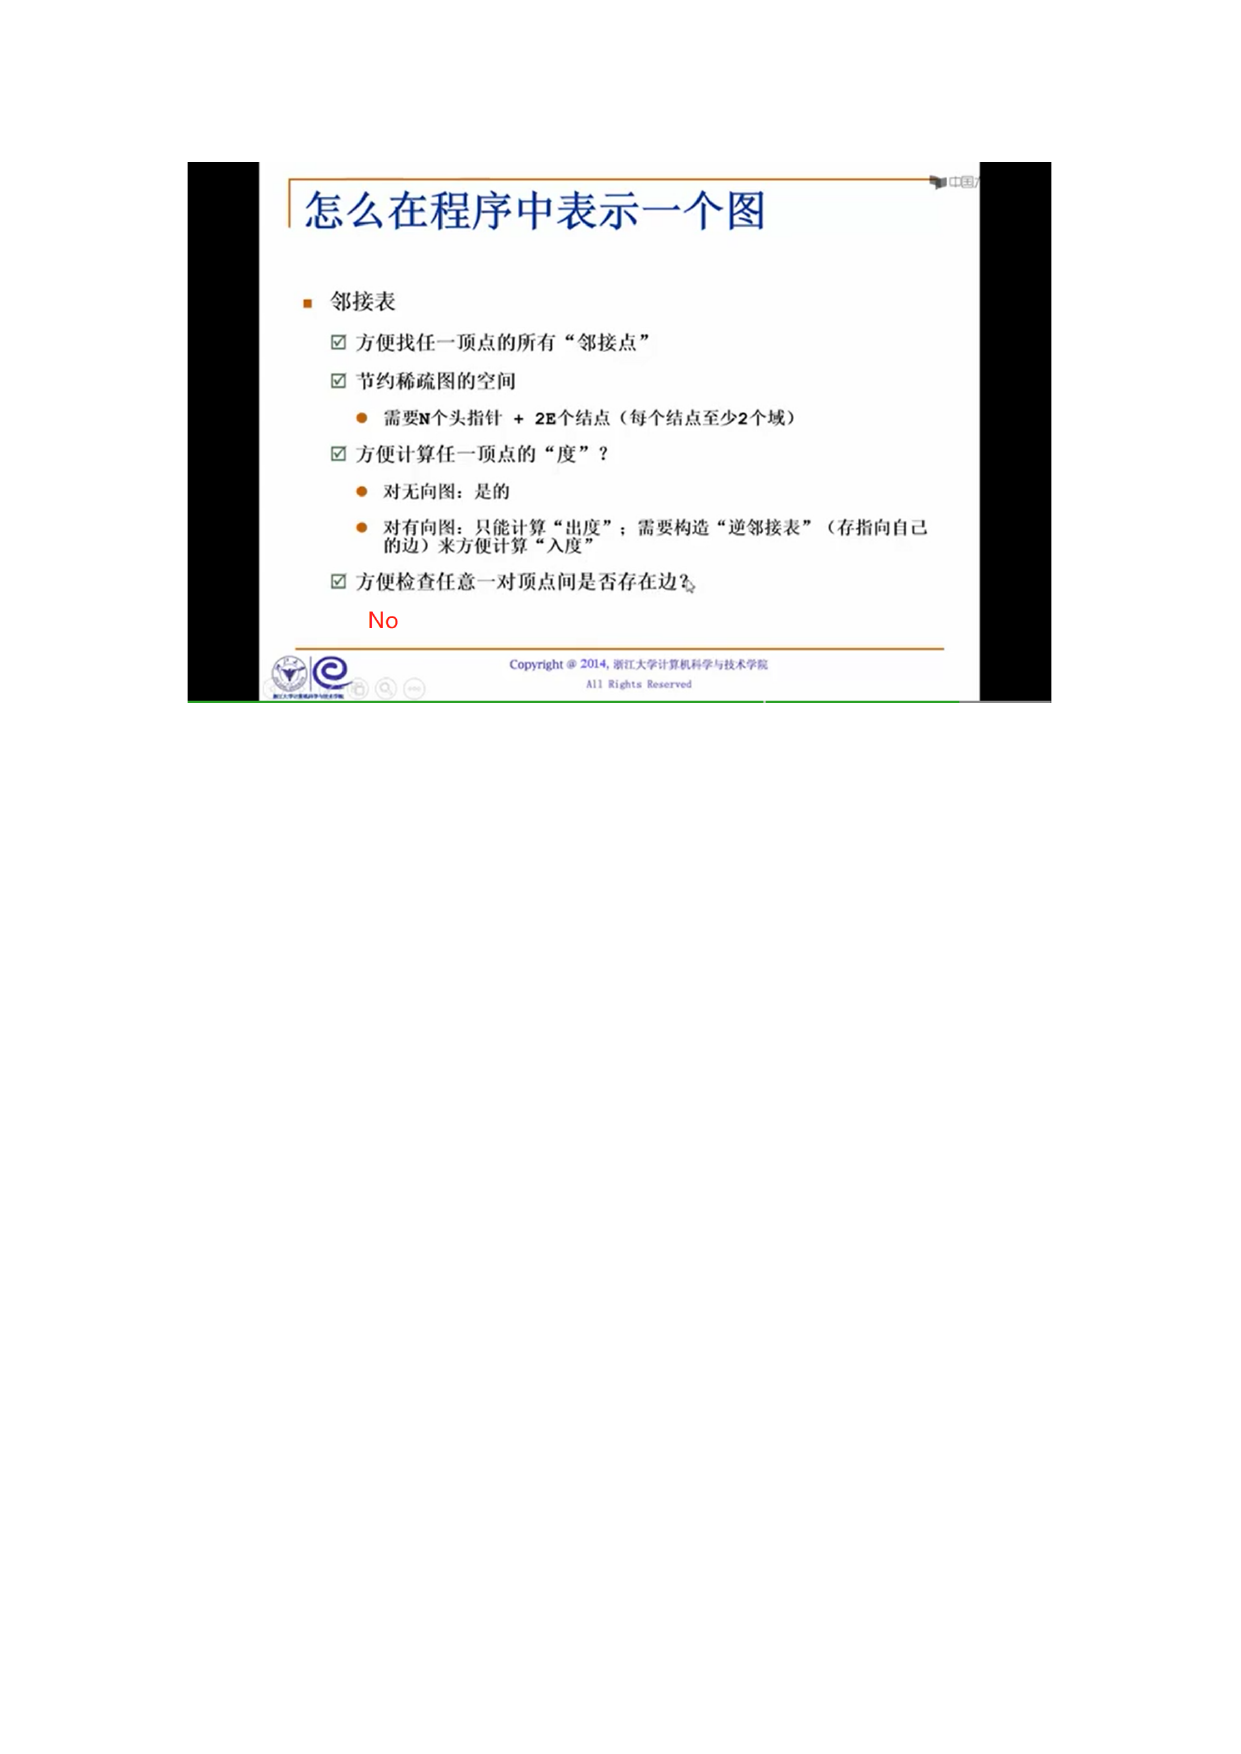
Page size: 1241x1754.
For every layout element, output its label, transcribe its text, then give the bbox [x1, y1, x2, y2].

picture [187, 162, 1052, 703]
